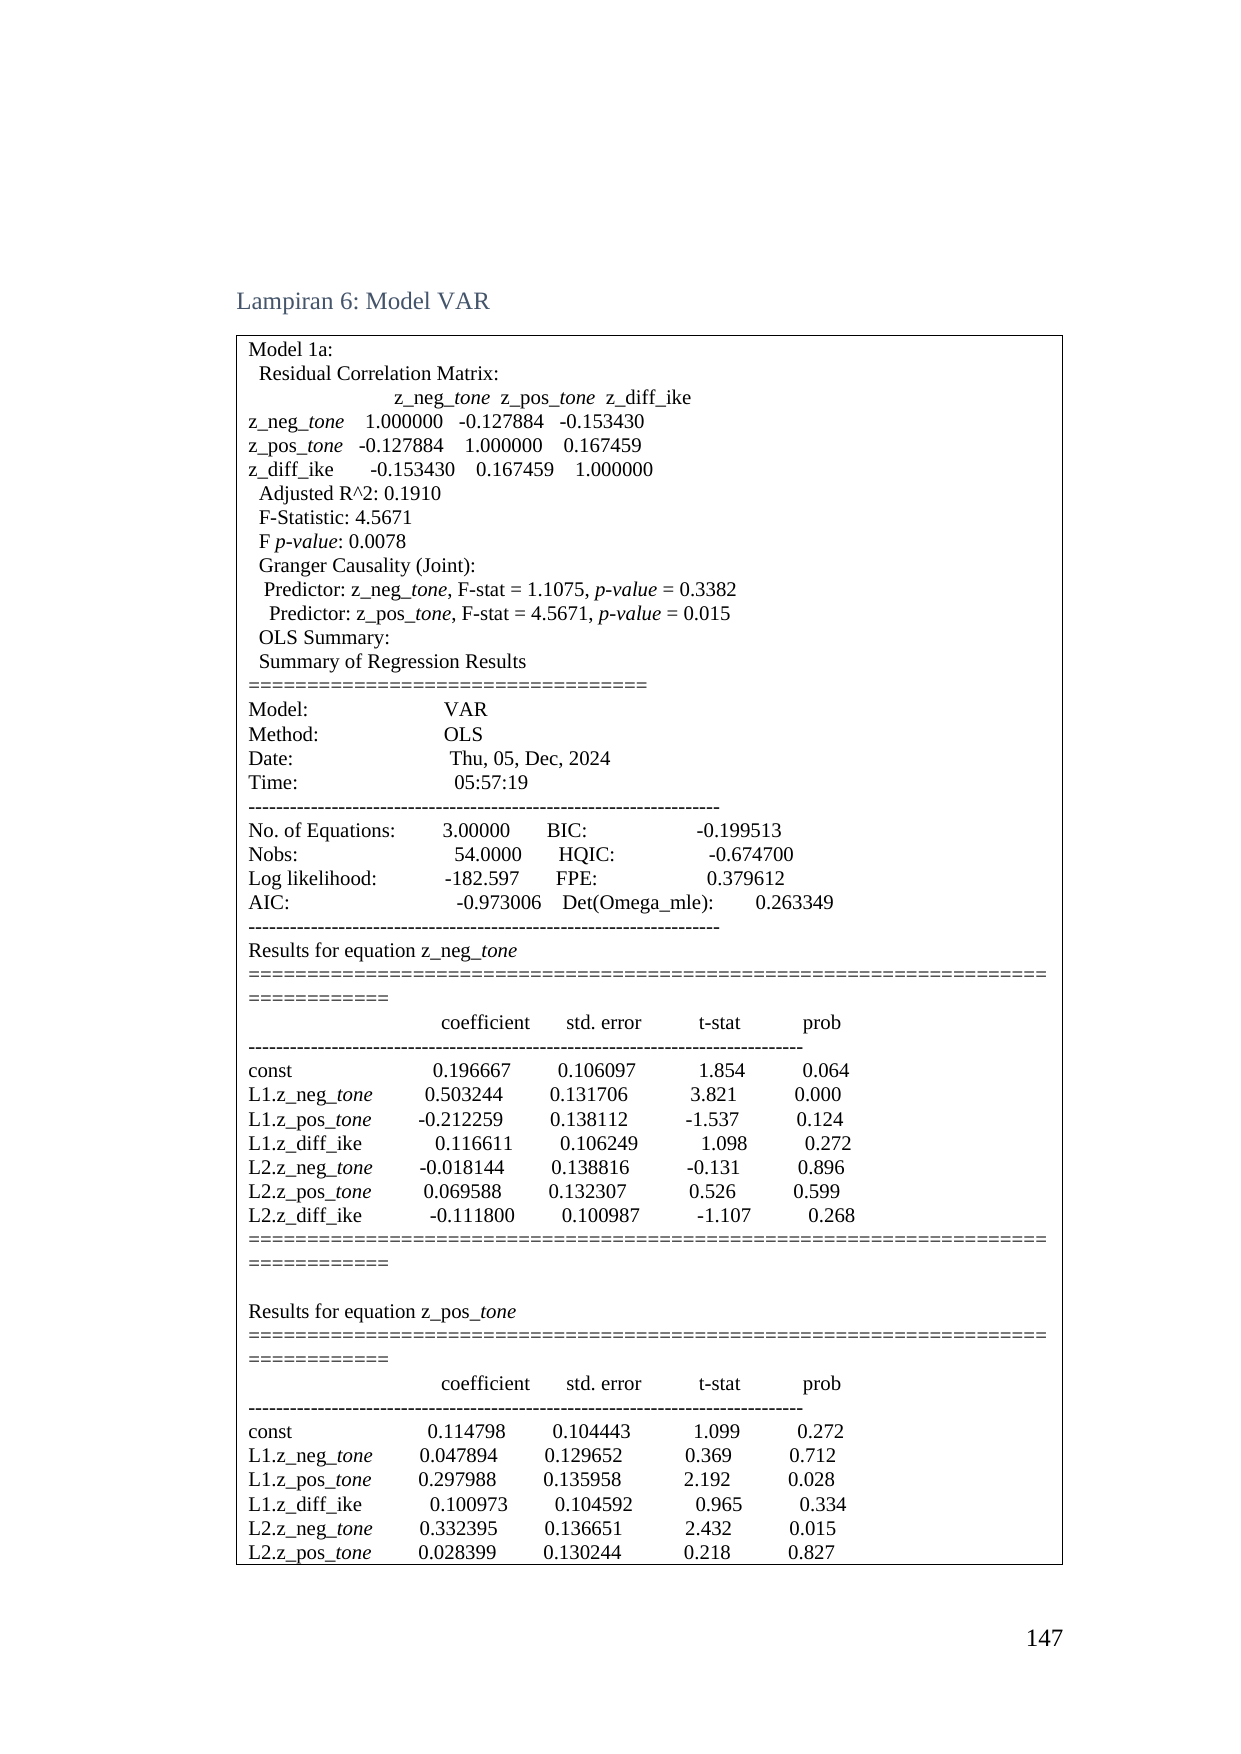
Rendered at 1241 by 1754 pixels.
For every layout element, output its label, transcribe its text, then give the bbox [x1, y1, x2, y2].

text Lampiran 6: Model VAR [236, 286, 1063, 314]
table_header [237, 336, 1062, 1564]
